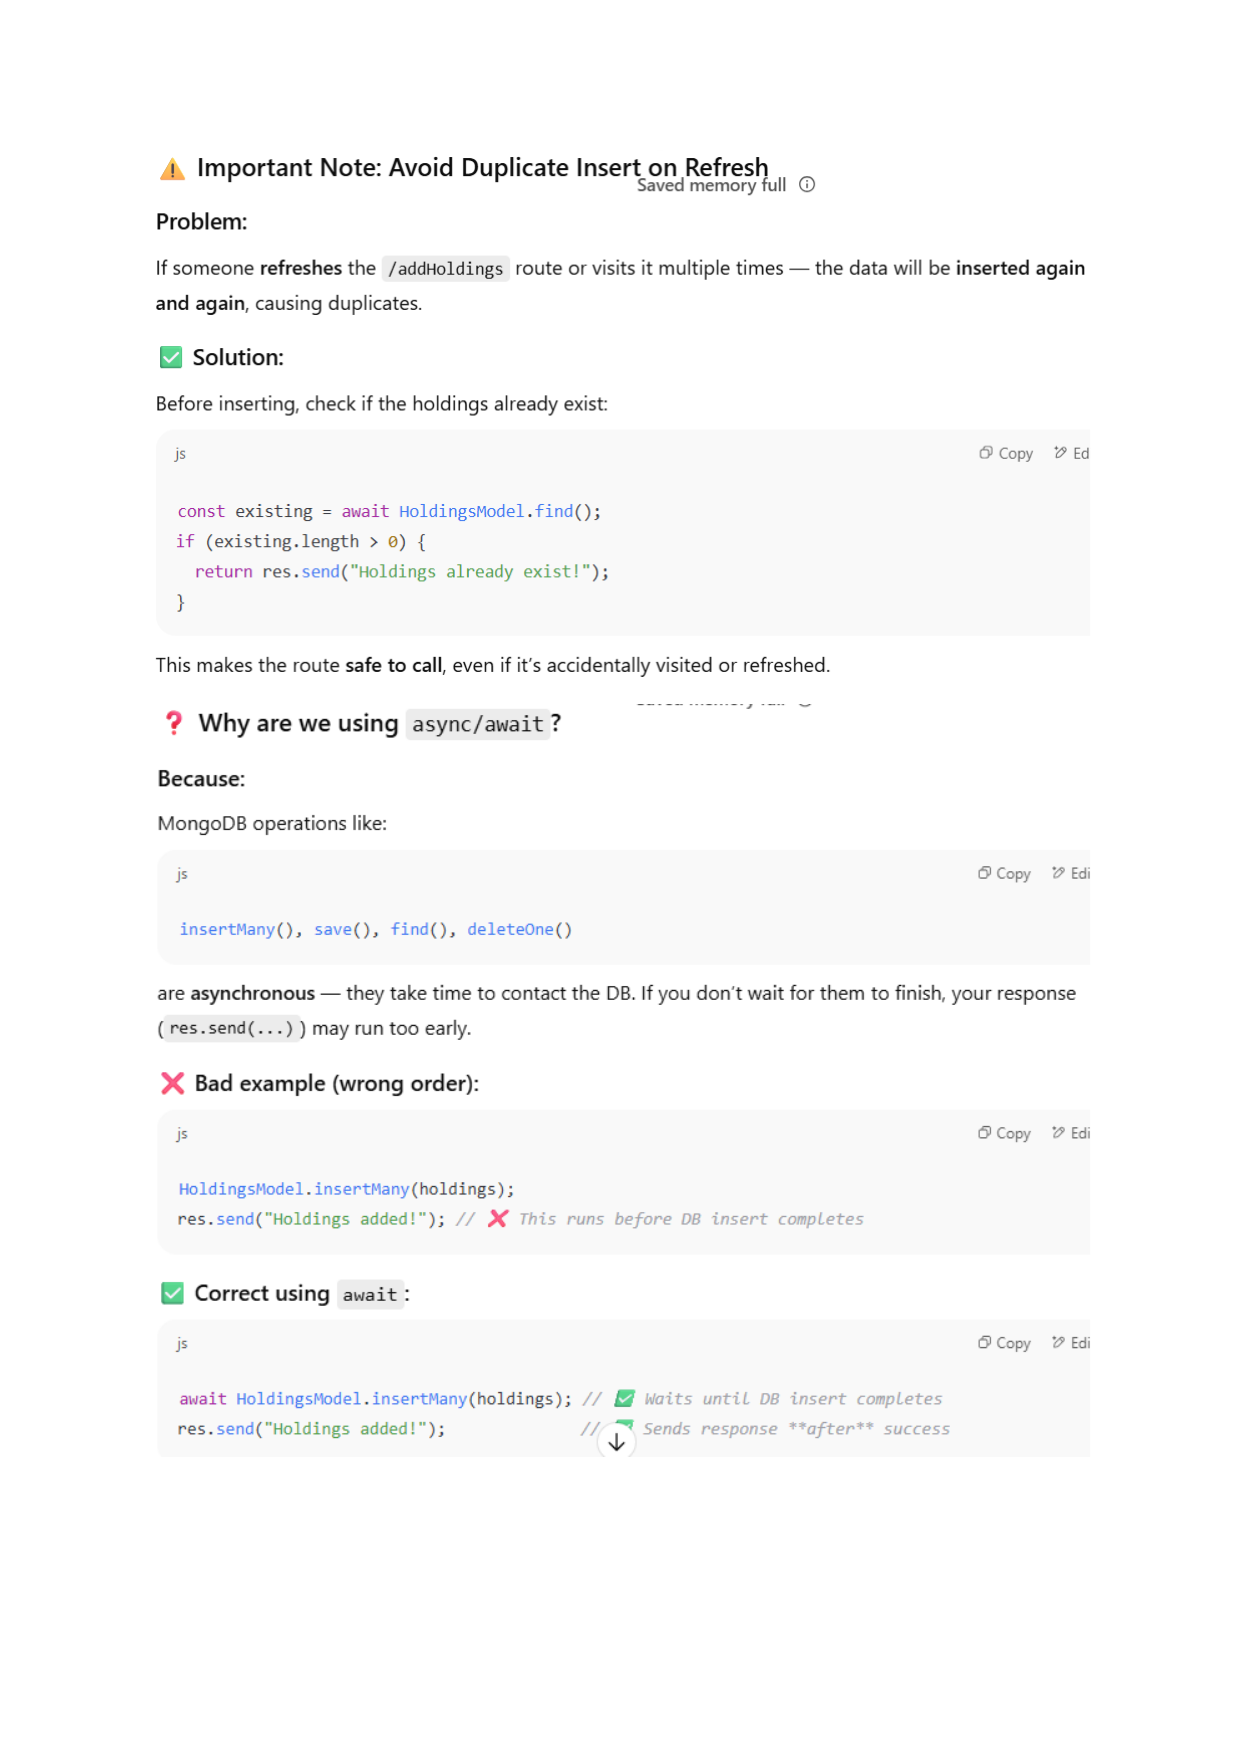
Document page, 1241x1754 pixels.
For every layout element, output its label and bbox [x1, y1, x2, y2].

picture [150, 150, 1091, 686]
picture [150, 704, 1091, 1457]
